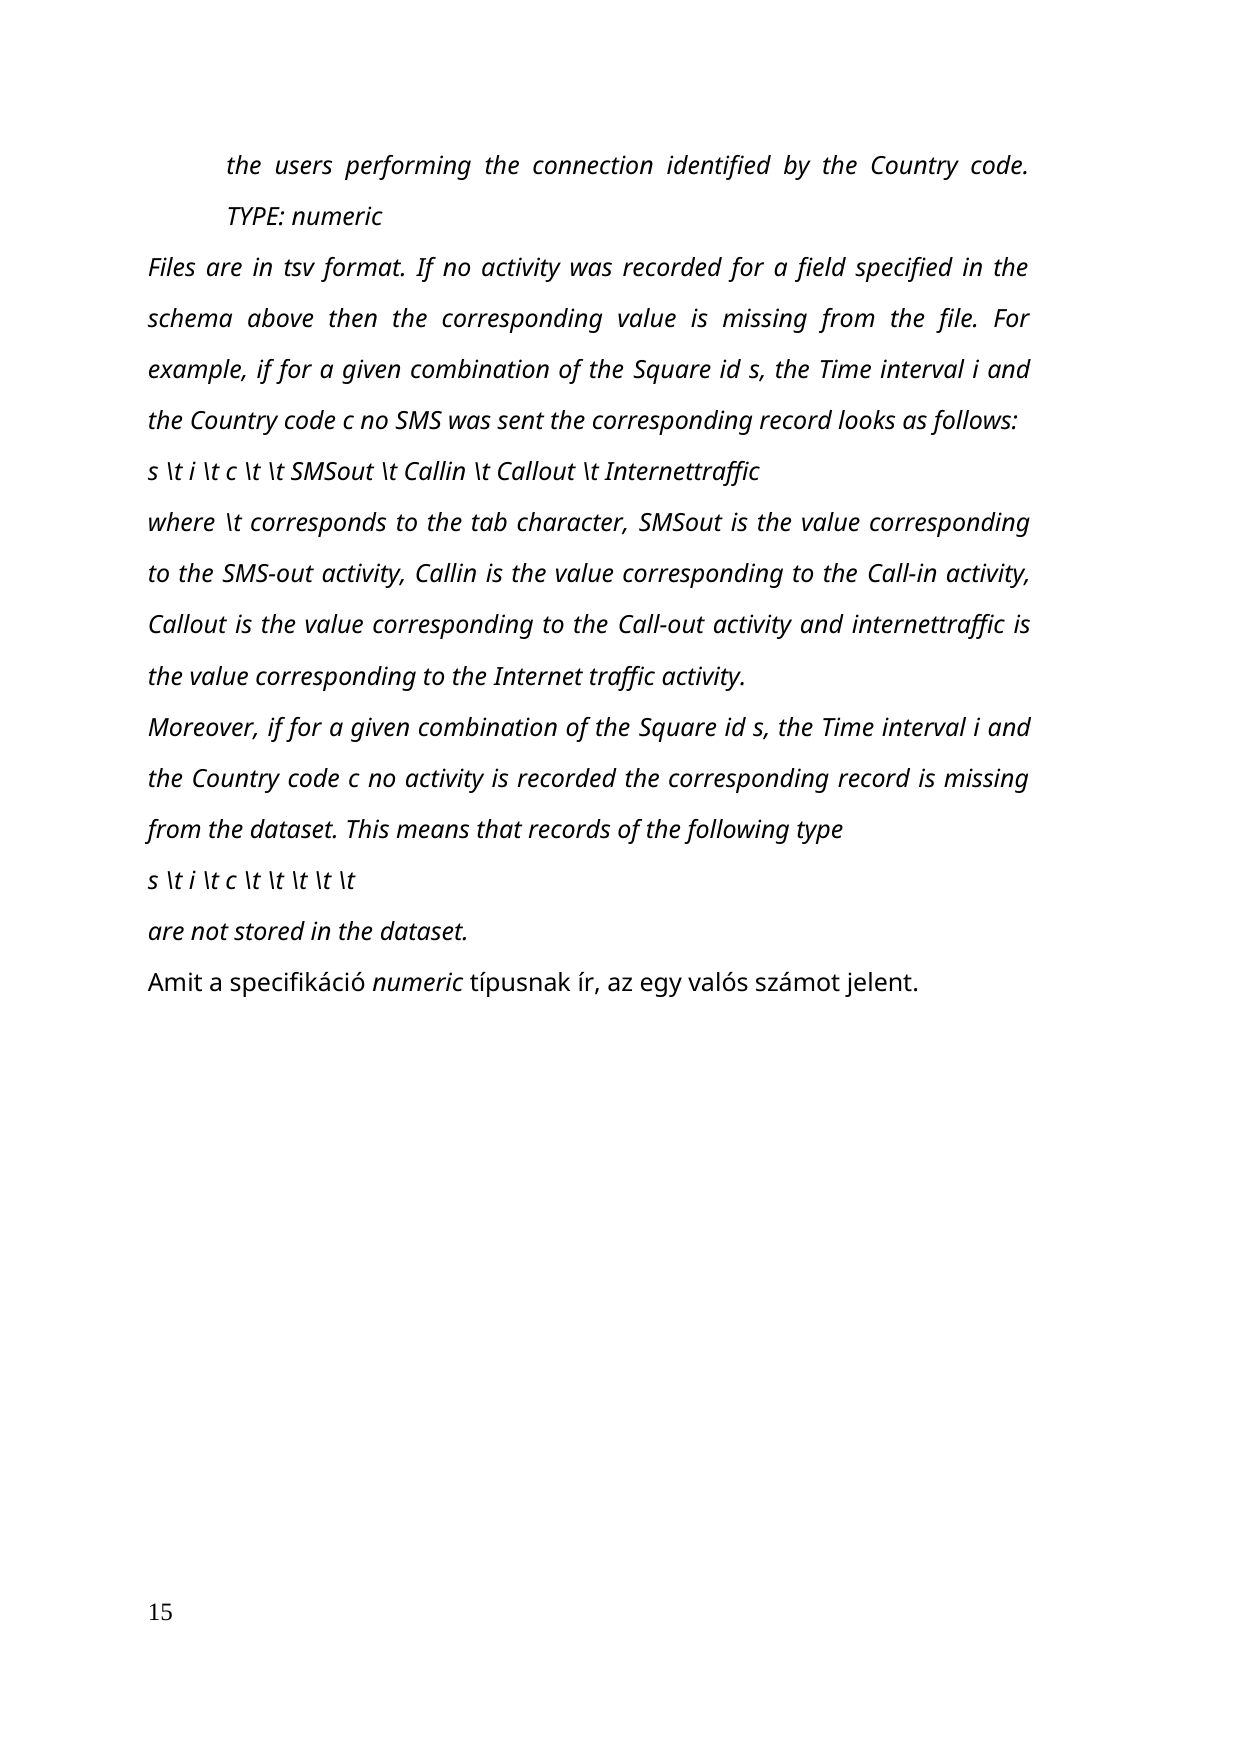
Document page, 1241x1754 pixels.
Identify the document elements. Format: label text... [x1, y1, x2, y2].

text where \t corresponds to the tab character, SMSout is the value corresponding to the SMS-out activity, Callin is the value corresponding to the Call-in activity, Callout is the value corresponding to the Call-out activity and internettraffic is the value corresponding to the Internet traffic activity. [148, 505, 1033, 692]
text s \t i \t c \t \t \t \t \t [148, 862, 1033, 896]
text are not stored in the dataset. [148, 913, 1033, 947]
text Files are in tsv format. If no activity was recorded for a field specified in the schema above then the corresponding value is missing from the file. For example, if for a given combination of the Square id s, the Time interval i and the Country code c no SMS was sent the corresponding record looks as follows: [148, 250, 1033, 437]
text s \t i \t c \t \t SMSout \t Callin \t Callout \t Internettraffic [148, 454, 1033, 488]
text Moreover, if for a given combination of the Square id s, the Time interval i and the Country code c no activity is recorded the corresponding record is missing from the dataset. This means that records of the following type [148, 709, 1033, 845]
text Amit a specifikáció numeric típusnak ír, az egy valós számot jelent. [148, 964, 1033, 998]
